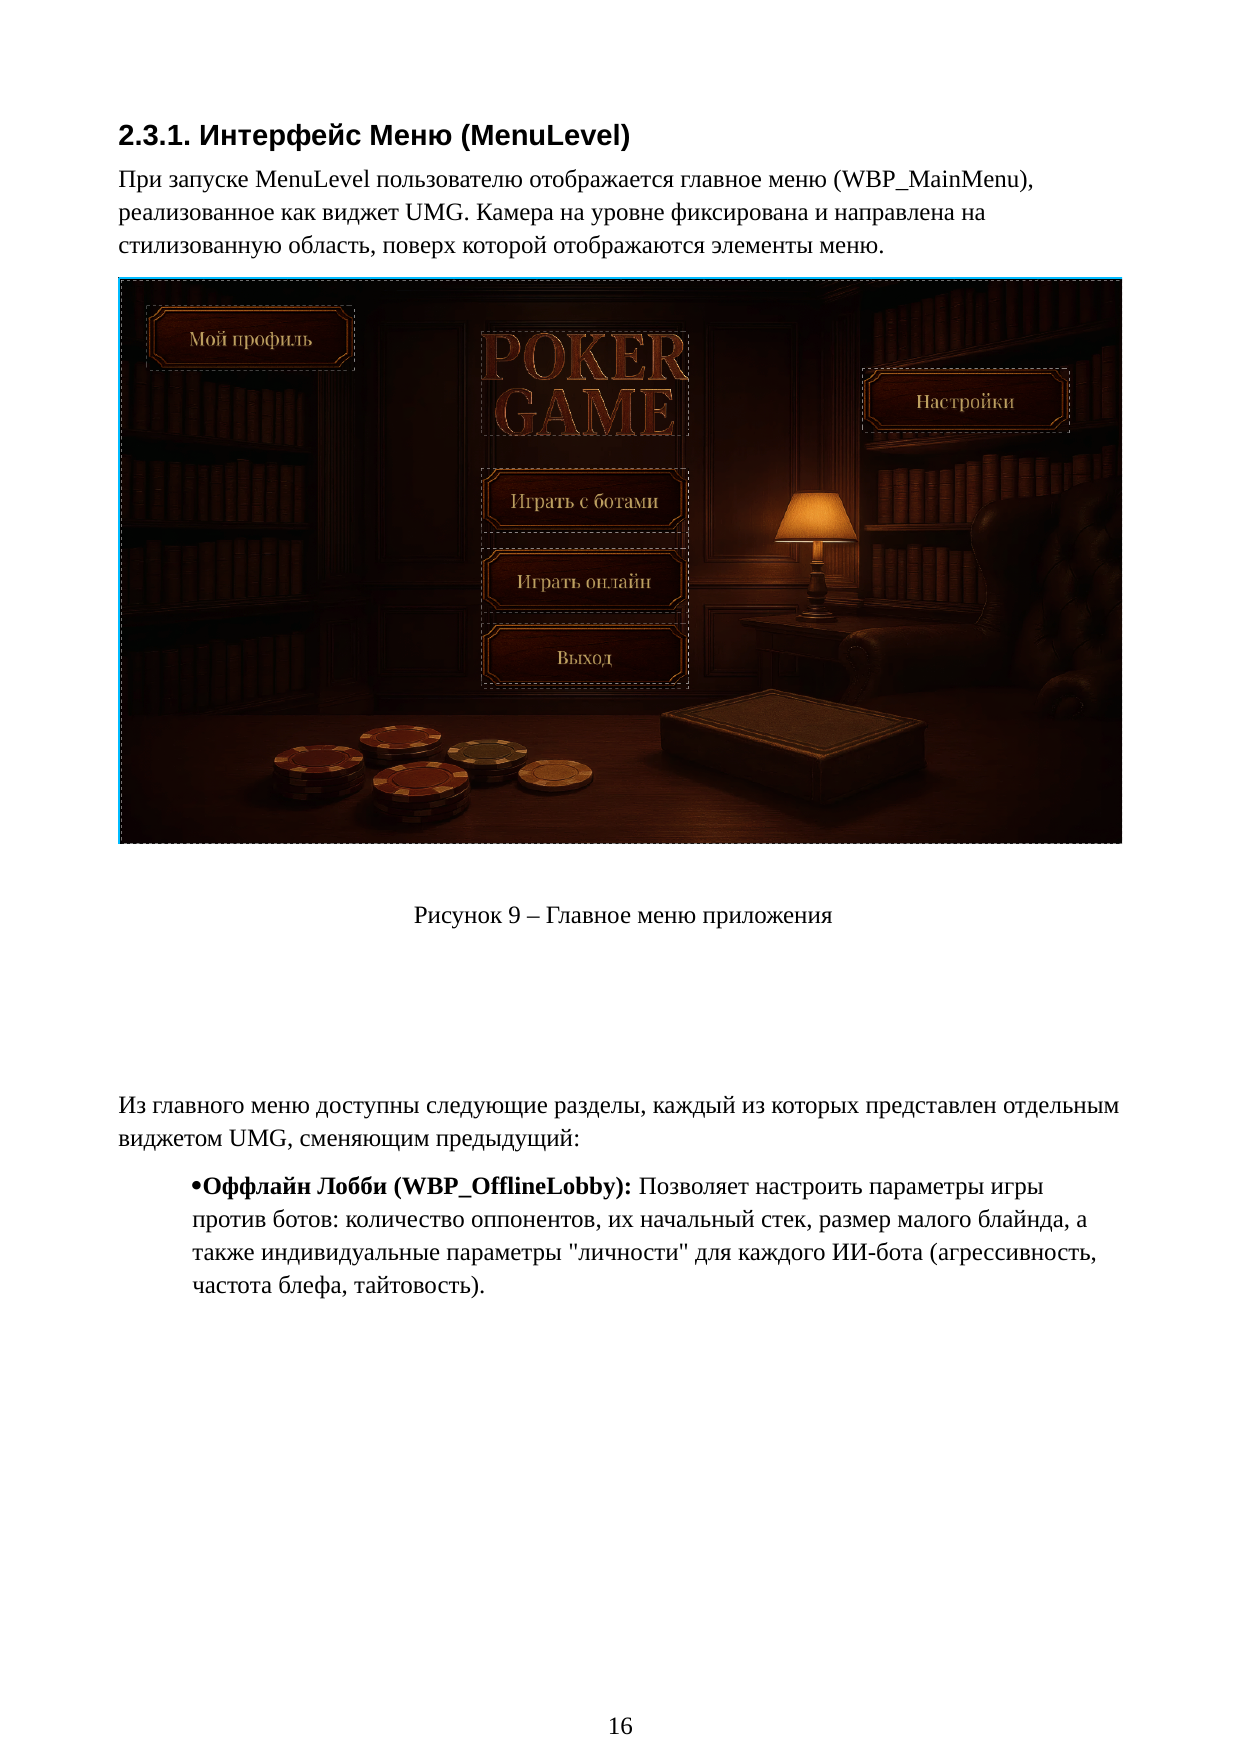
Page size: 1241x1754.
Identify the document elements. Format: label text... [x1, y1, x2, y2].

subtitle 2.3.1. Интерфейс Меню (MenuLevel) [118, 118, 1122, 152]
text Из главного меню доступны следующие разделы, каждый из которых представлен отдельным виджетом UMG, сменяющим предыдущий: [118, 1091, 1122, 1152]
text При запуске MenuLevel пользователю отображается главное меню (WBP_MainMenu), реализованное как виджет UMG. Камера на уровне фиксирована и направлена на стилизованную область, поверх которой отображаются элементы меню. [118, 164, 1122, 259]
list Оффлайн Лобби (WBP_OfflineLobby): Позволяет настроить параметры игры против ботов: количество оппонентов, их начальный стек, размер малого блайнда, а также индивидуальные параметры "личности" для каждого ИИ-бота (агрессивность, частота блефа, тайтовость). [192, 1171, 1122, 1332]
picture [121, 280, 1123, 844]
text Рисунок 9 – Главное меню приложения [118, 844, 1122, 929]
